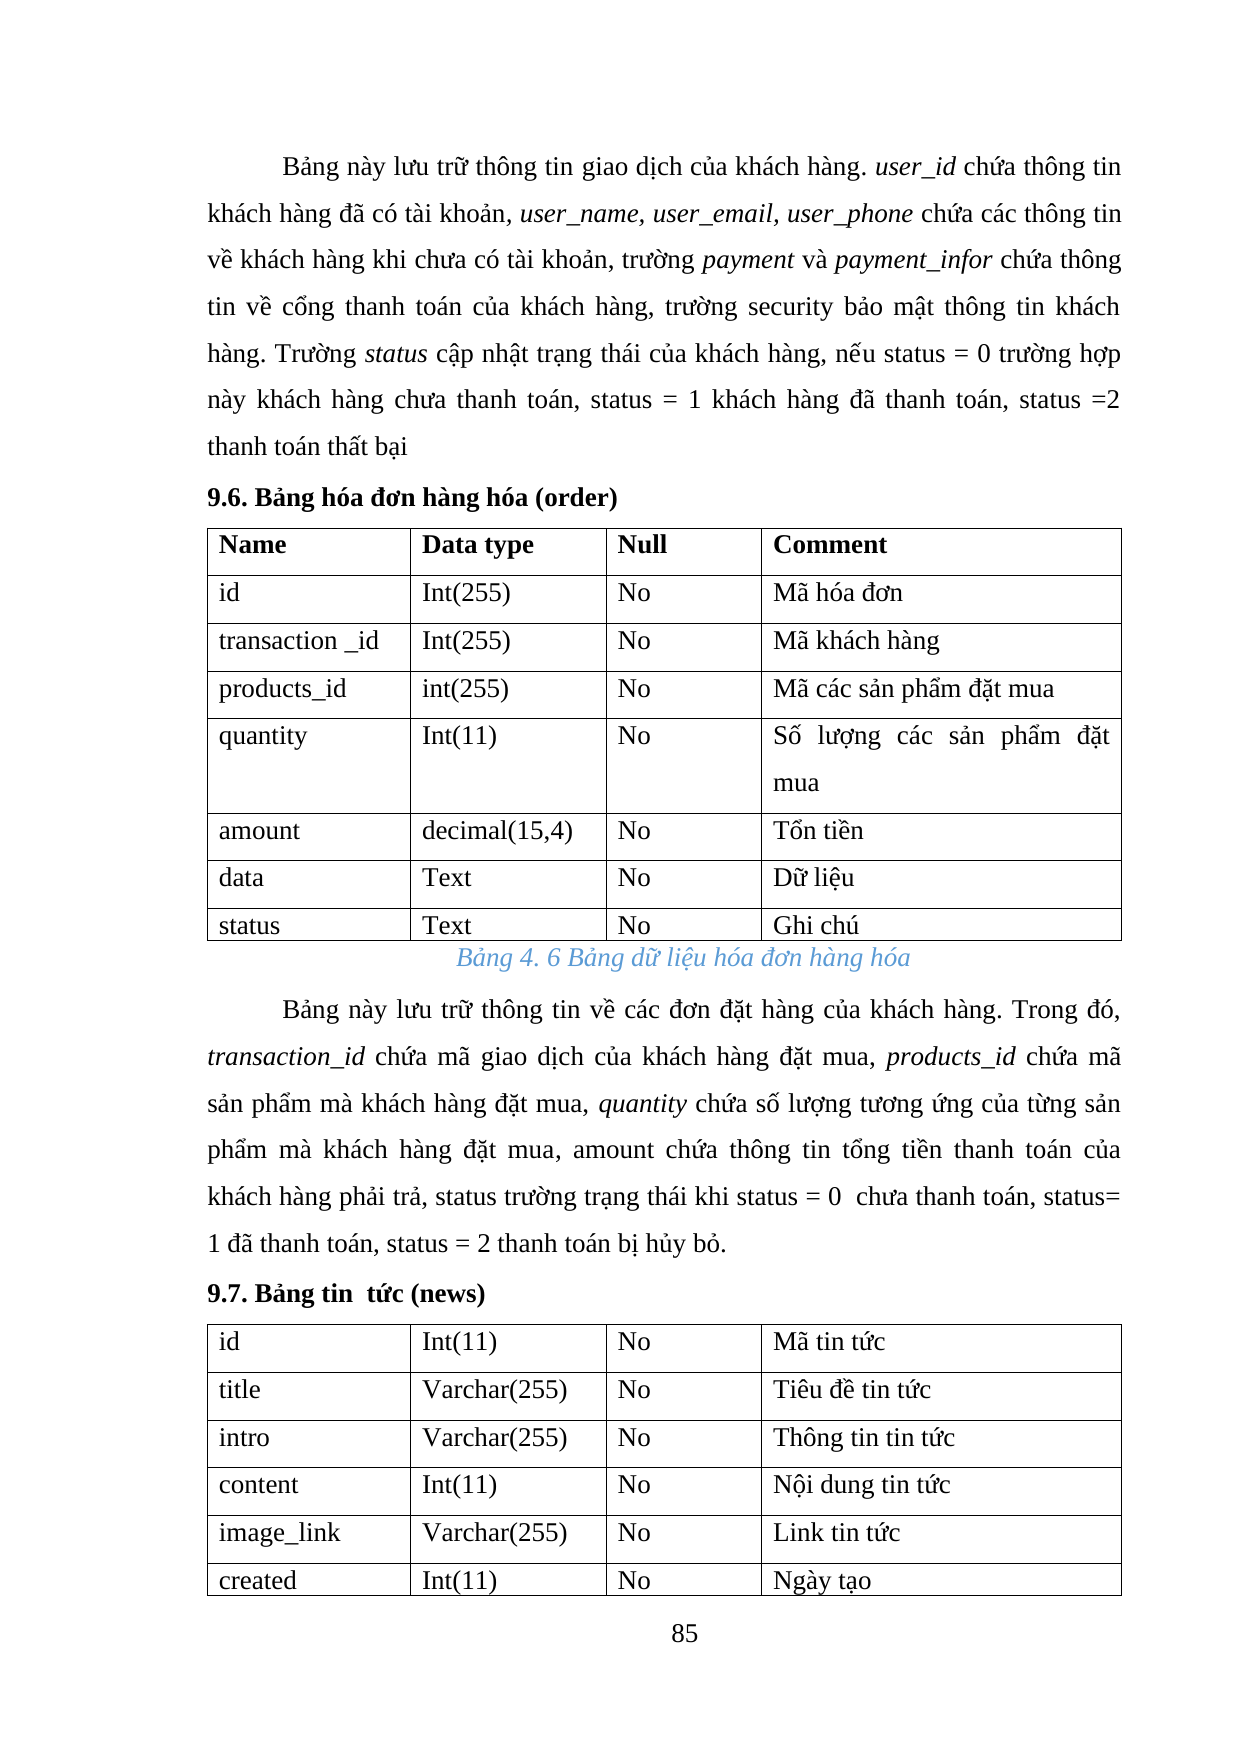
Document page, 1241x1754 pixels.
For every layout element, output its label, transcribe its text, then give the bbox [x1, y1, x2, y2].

table_cell Mã hóa đơn [762, 576, 1121, 623]
table_cell Varchar(255) [411, 1516, 606, 1563]
table_cell No [607, 1421, 761, 1467]
table_cell No [607, 1516, 761, 1563]
table_cell No [607, 1373, 761, 1419]
table_header Name [208, 529, 410, 575]
table_cell Nội dung tin tức [762, 1468, 1121, 1515]
table_cell intro [208, 1421, 410, 1467]
text Bảng 4. 6 Bảng dữ liệu hóa đơn hàng hóa [207, 941, 1122, 972]
table_cell data [208, 861, 410, 908]
table_cell id [208, 576, 410, 623]
table_cell title [208, 1373, 410, 1419]
table_cell Int(11) [411, 1468, 606, 1515]
table_cell Int(11) [411, 719, 606, 813]
text Bảng này lưu trữ thông tin giao dịch của khách hàng. user_id chứa thông tin khách hàng đã có tài khoản, user_name, user_email, user_phone chứa các thông tin về khách hàng khi chưa có tài khoản, trường payment và payment_infor chứa thông tin về cổng thanh toán của khách hàng, trường security bảo mật thông tin khách hàng. Trường status cập nhật trạng thái của khách hàng, nếu status = 0 trường hợp này khách hàng chưa thanh toán, status = 1 khách hàng đã thanh toán, status =2 thanh toán thất bại [207, 150, 1122, 461]
table_cell Int(255) [411, 624, 606, 671]
table_cell No [607, 1468, 761, 1515]
table_cell Int(255) [411, 576, 606, 623]
table_cell amount [208, 814, 410, 860]
table_cell Link tin tức [762, 1516, 1121, 1563]
table_cell Số lượng các sản phẩm đặt mua [762, 719, 1121, 813]
table_cell int(255) [411, 672, 606, 718]
subtitle Bảng tin tức (news) [207, 1277, 1122, 1309]
text Bảng này lưu trữ thông tin về các đơn đặt hàng của khách hàng. Trong đó, transaction_id chứa mã giao dịch của khách hàng đặt mua, products_id chứa mã sản phẩm mà khách hàng đặt mua, quantity chứa số lượng tương ứng của từng sản phẩm mà khách hàng đặt mua, amount chứa thông tin tổng tiền thanh toán của khách hàng phải trả, status trường trạng thái khi status = 0 chưa thanh toán, status= 1 đã thanh toán, status = 2 thanh toán bị hủy bỏ. [207, 993, 1122, 1258]
table_header Int(11) [411, 1325, 606, 1372]
table_cell Thông tin tin tức [762, 1421, 1121, 1467]
table_cell No [607, 814, 761, 860]
table_cell Dữ liệu [762, 861, 1121, 908]
table_cell No [607, 576, 761, 623]
table_header Null [607, 529, 761, 575]
table_cell No [607, 1564, 761, 1595]
table_header No [607, 1325, 761, 1372]
table_cell Varchar(255) [411, 1421, 606, 1467]
table_cell created [208, 1564, 410, 1595]
table_cell Mã khách hàng [762, 624, 1121, 671]
table_cell No [607, 624, 761, 671]
table_cell Text [411, 861, 606, 908]
table_cell Text [411, 909, 606, 940]
table_header id [208, 1325, 410, 1372]
table_cell Ghi chú [762, 909, 1121, 940]
table_cell No [607, 909, 761, 940]
table_cell Tiêu đề tin tức [762, 1373, 1121, 1419]
table_cell status [208, 909, 410, 940]
table_cell No [607, 861, 761, 908]
table_cell No [607, 719, 761, 813]
table_cell decimal(15,4) [411, 814, 606, 860]
subtitle Bảng hóa đơn hàng hóa (order) [207, 481, 1122, 512]
table_cell content [208, 1468, 410, 1515]
table_header Mã tin tức [762, 1325, 1121, 1372]
table_cell Ngày tạo [762, 1564, 1121, 1595]
table_cell Tổn tiền [762, 814, 1121, 860]
table_cell products_id [208, 672, 410, 718]
table_cell transaction _id [208, 624, 410, 671]
table_cell No [607, 672, 761, 718]
table_cell image_link [208, 1516, 410, 1563]
table_header Data type [411, 529, 606, 575]
table_cell Varchar(255) [411, 1373, 606, 1419]
table_header Comment [762, 529, 1121, 575]
table_cell Mã các sản phẩm đặt mua [762, 672, 1121, 718]
table_cell quantity [208, 719, 410, 813]
table_cell Int(11) [411, 1564, 606, 1595]
